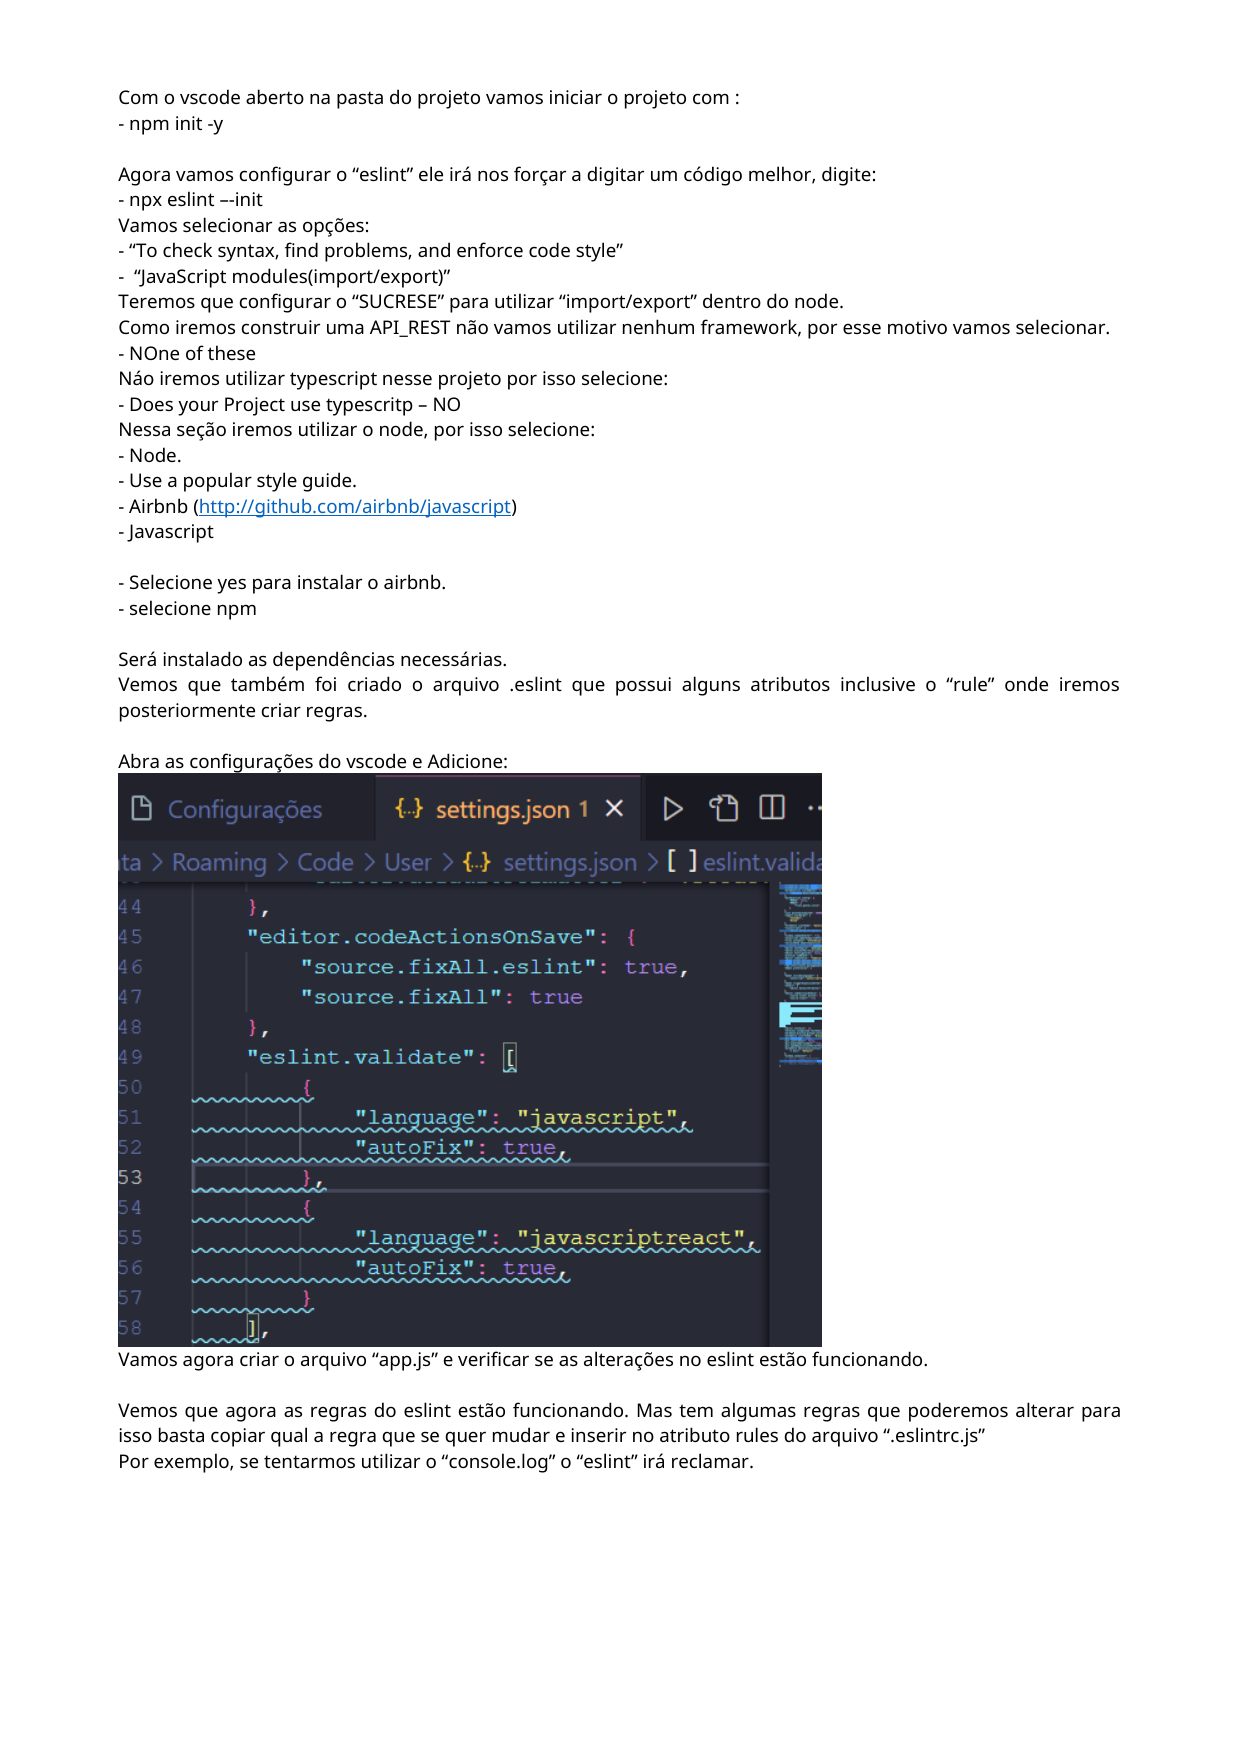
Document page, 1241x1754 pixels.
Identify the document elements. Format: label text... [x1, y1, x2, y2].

text Nessa seção iremos utilizar o node, por isso selecione: [118, 416, 1122, 442]
text Agora vamos configurar o “eslint” ele irá nos forçar a digitar um código melhor, digite: [118, 161, 1122, 187]
text Será instalado as dependências necessárias. [118, 646, 1122, 672]
text Por exemplo, se tentarmos utilizar o “console.log” o “eslint” irá reclamar. [118, 1448, 1122, 1474]
text Abra as configurações do vscode e Adicione: [118, 748, 1122, 774]
text - “JavaScript modules(import/export)” [118, 263, 1122, 289]
text Com o vscode aberto na pasta do projeto vamos iniciar o projeto com : [118, 84, 1122, 110]
text - NOne of these [118, 340, 1122, 365]
text - Javascript [118, 518, 1122, 544]
text - Does your Project use typescritp – NO [118, 391, 1122, 416]
text Náo iremos utilizar typescript nesse projeto por isso selecione: [118, 365, 1122, 391]
text - Use a popular style guide. [118, 467, 1122, 493]
text Vamos selecionar as opções: [118, 212, 1122, 238]
text - selecione npm [118, 595, 1122, 621]
text Vamos agora criar o arquivo “app.js” e verificar se as alterações no eslint estão funcionando. [118, 1346, 1122, 1372]
picture [118, 773, 822, 1347]
text Vemos que agora as regras do eslint estão funcionando. Mas tem algumas regras que poderemos alterar para isso basta copiar qual a regra que se quer mudar e inserir no atributo rules do arquivo “.eslintrc.js” [118, 1397, 1122, 1448]
text - Airbnb (http://github.com/airbnb/javascript) [118, 493, 1122, 518]
text Teremos que configurar o “SUCRESE” para utilizar “import/export” dentro do node. [118, 289, 1122, 314]
text - “To check syntax, find problems, and enforce code style” [118, 238, 1122, 263]
text - npx eslint –-init [118, 187, 1122, 212]
text - npm init -y [118, 110, 1122, 136]
text - Node. [118, 442, 1122, 467]
text Como iremos construir uma API_REST não vamos utilizar nenhum framework, por esse motivo vamos selecionar. [118, 314, 1122, 340]
text - Selecione yes para instalar o airbnb. [118, 569, 1122, 595]
text Vemos que também foi criado o arquivo .eslint que possui alguns atributos inclusive o “rule” onde iremos posteriormente criar regras. [118, 672, 1122, 723]
